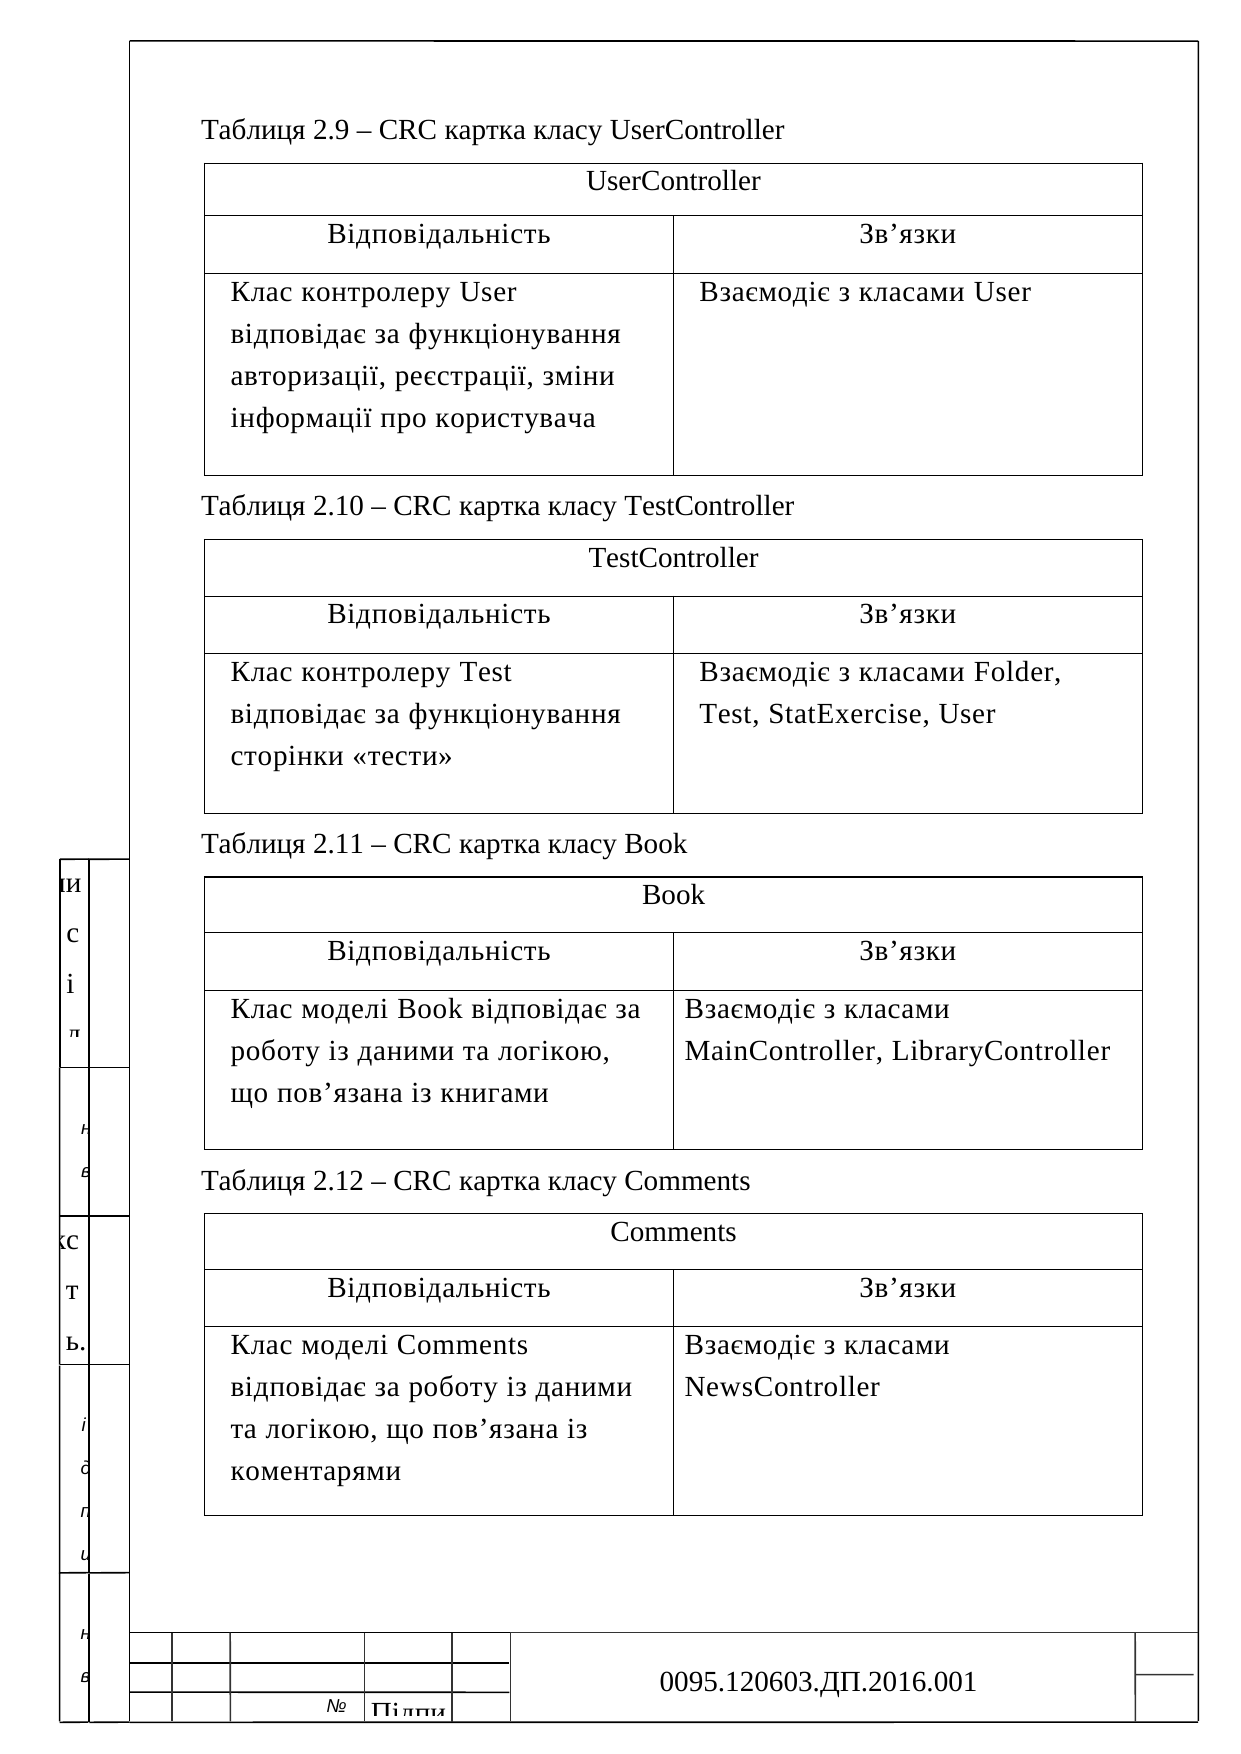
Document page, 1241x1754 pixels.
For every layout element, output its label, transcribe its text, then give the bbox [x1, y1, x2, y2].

table_cell Взаємодіє з класами User [674, 274, 1142, 475]
table_cell Відповідальність [205, 216, 673, 273]
table_cell Відповідальність [205, 933, 673, 990]
text Таблиця 2.11 – CRC картка класу Book [186, 826, 1175, 859]
table_cell Клас контролеру Test відповідає за функціонування сторінки «тести» [205, 654, 673, 812]
table_header Book [205, 878, 1142, 932]
table_cell Взаємодіє з класами Folder, Test, StatExercise, User [674, 654, 1142, 812]
table_cell Відповідальність [205, 1270, 673, 1326]
table_cell Зв’язки [674, 597, 1142, 653]
text Таблиця 2.9 – CRC картка класу UserController [186, 112, 1175, 146]
text Таблиця 2.12 – CRC картка класу Comments [186, 1163, 1175, 1196]
table_cell Відповідальність [205, 597, 673, 653]
table_header TestController [205, 540, 1142, 596]
table_header Comments [205, 1214, 1142, 1269]
table_cell Взаємодіє з класами NewsController [674, 1327, 1142, 1515]
table_cell Клас моделі Book відповідає за роботу із даними та логікою, що пов’язана із книгами [205, 991, 673, 1149]
table_cell Зв’язки [674, 216, 1142, 273]
table_cell Зв’язки [674, 933, 1142, 990]
table_header UserController [205, 164, 1142, 215]
table_cell Взаємодіє з класами MainController, LibraryController [674, 991, 1142, 1149]
table_cell Зв’язки [674, 1270, 1142, 1326]
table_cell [205, 1327, 673, 1515]
table_cell Клас контролеру User відповідає за функціонування авторизації, реєстрації, зміни інформації про користувача [205, 274, 673, 475]
text Таблиця 2.10 – CRC картка класу TestController [186, 488, 1175, 522]
